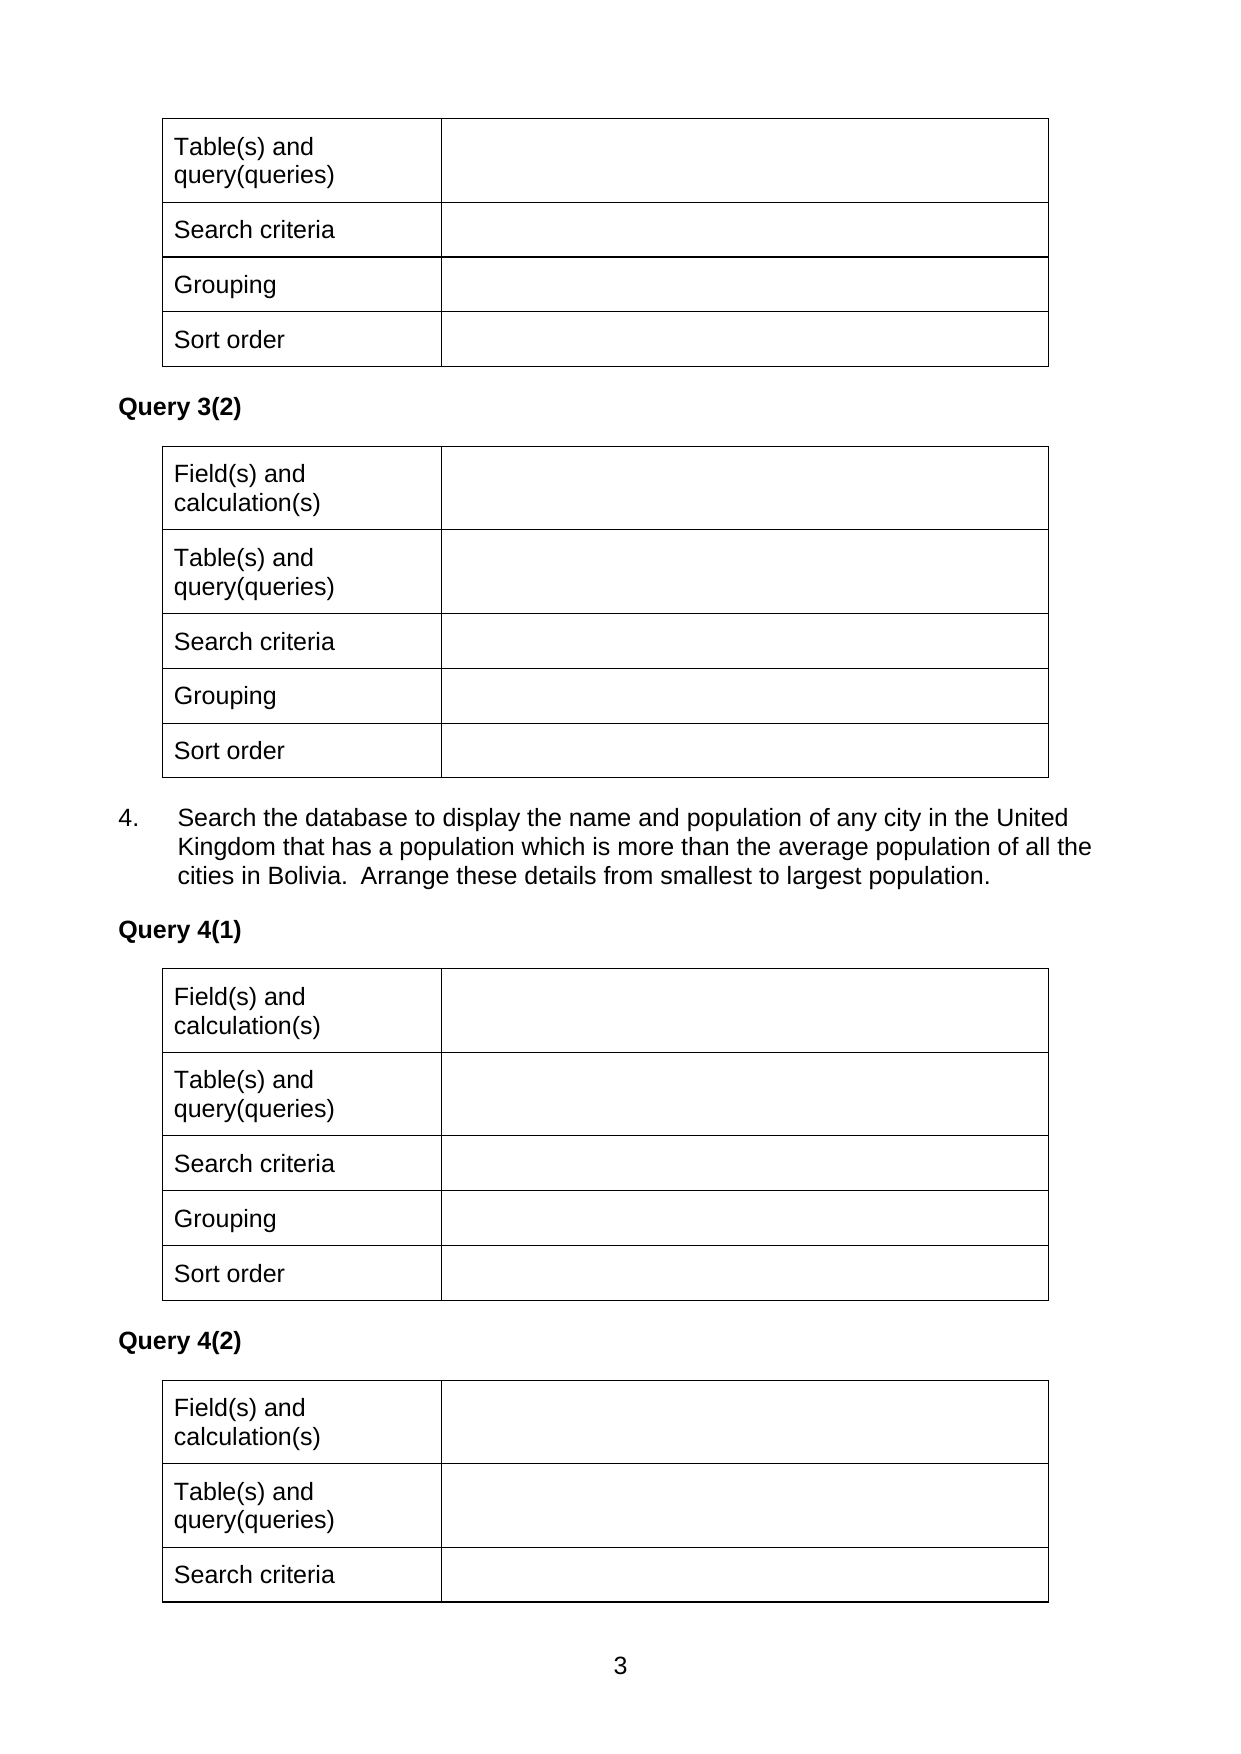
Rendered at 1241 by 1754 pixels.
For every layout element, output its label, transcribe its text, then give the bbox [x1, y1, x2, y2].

table_cell Grouping [163, 669, 441, 722]
table_cell [442, 203, 1048, 256]
table_header [442, 447, 1048, 529]
table_cell [442, 1191, 1048, 1245]
table_header [442, 1381, 1048, 1463]
table_cell Sort order [163, 724, 441, 777]
table_cell Grouping [163, 258, 441, 311]
table_cell [442, 119, 1048, 202]
table_cell Table(s) and query(queries) [163, 1464, 441, 1547]
table_cell Search criteria [163, 1548, 441, 1601]
table_cell Table(s) and query(queries) [163, 1053, 441, 1135]
table_cell [442, 1464, 1048, 1547]
table_cell Sort order [163, 1246, 441, 1300]
list Search the database to display the name and population of any city in the United Kingdom that has a population which is more than the average population of all the cities in Bolivia. Arrange these details from smallest to largest population. [118, 803, 1122, 889]
table_cell [442, 1246, 1048, 1300]
table_cell [442, 1136, 1048, 1190]
table_cell Search criteria [163, 1136, 441, 1190]
table_cell Search criteria [163, 203, 441, 256]
table_header Field(s) and calculation(s) [163, 1381, 441, 1463]
table_cell [442, 258, 1048, 311]
subtitle Query 4(1) [118, 914, 1122, 943]
table_cell [442, 614, 1048, 668]
table_header Field(s) and calculation(s) [163, 447, 441, 529]
subtitle Query 4(2) [118, 1326, 1122, 1354]
table_header [442, 969, 1048, 1052]
table_cell [442, 724, 1048, 777]
subtitle Query 3(2) [118, 392, 1122, 421]
table_cell Grouping [163, 1191, 441, 1245]
table_cell [442, 312, 1048, 366]
table_cell [442, 1053, 1048, 1135]
table_cell Sort order [163, 312, 441, 366]
table_cell Search criteria [163, 614, 441, 668]
table_cell [442, 669, 1048, 722]
table_cell [442, 1548, 1048, 1601]
table_cell [442, 530, 1048, 613]
table_cell Table(s) and query(queries) [163, 530, 441, 613]
table_cell Table(s) and query(queries) [163, 119, 441, 202]
table_header Field(s) and calculation(s) [163, 969, 441, 1052]
